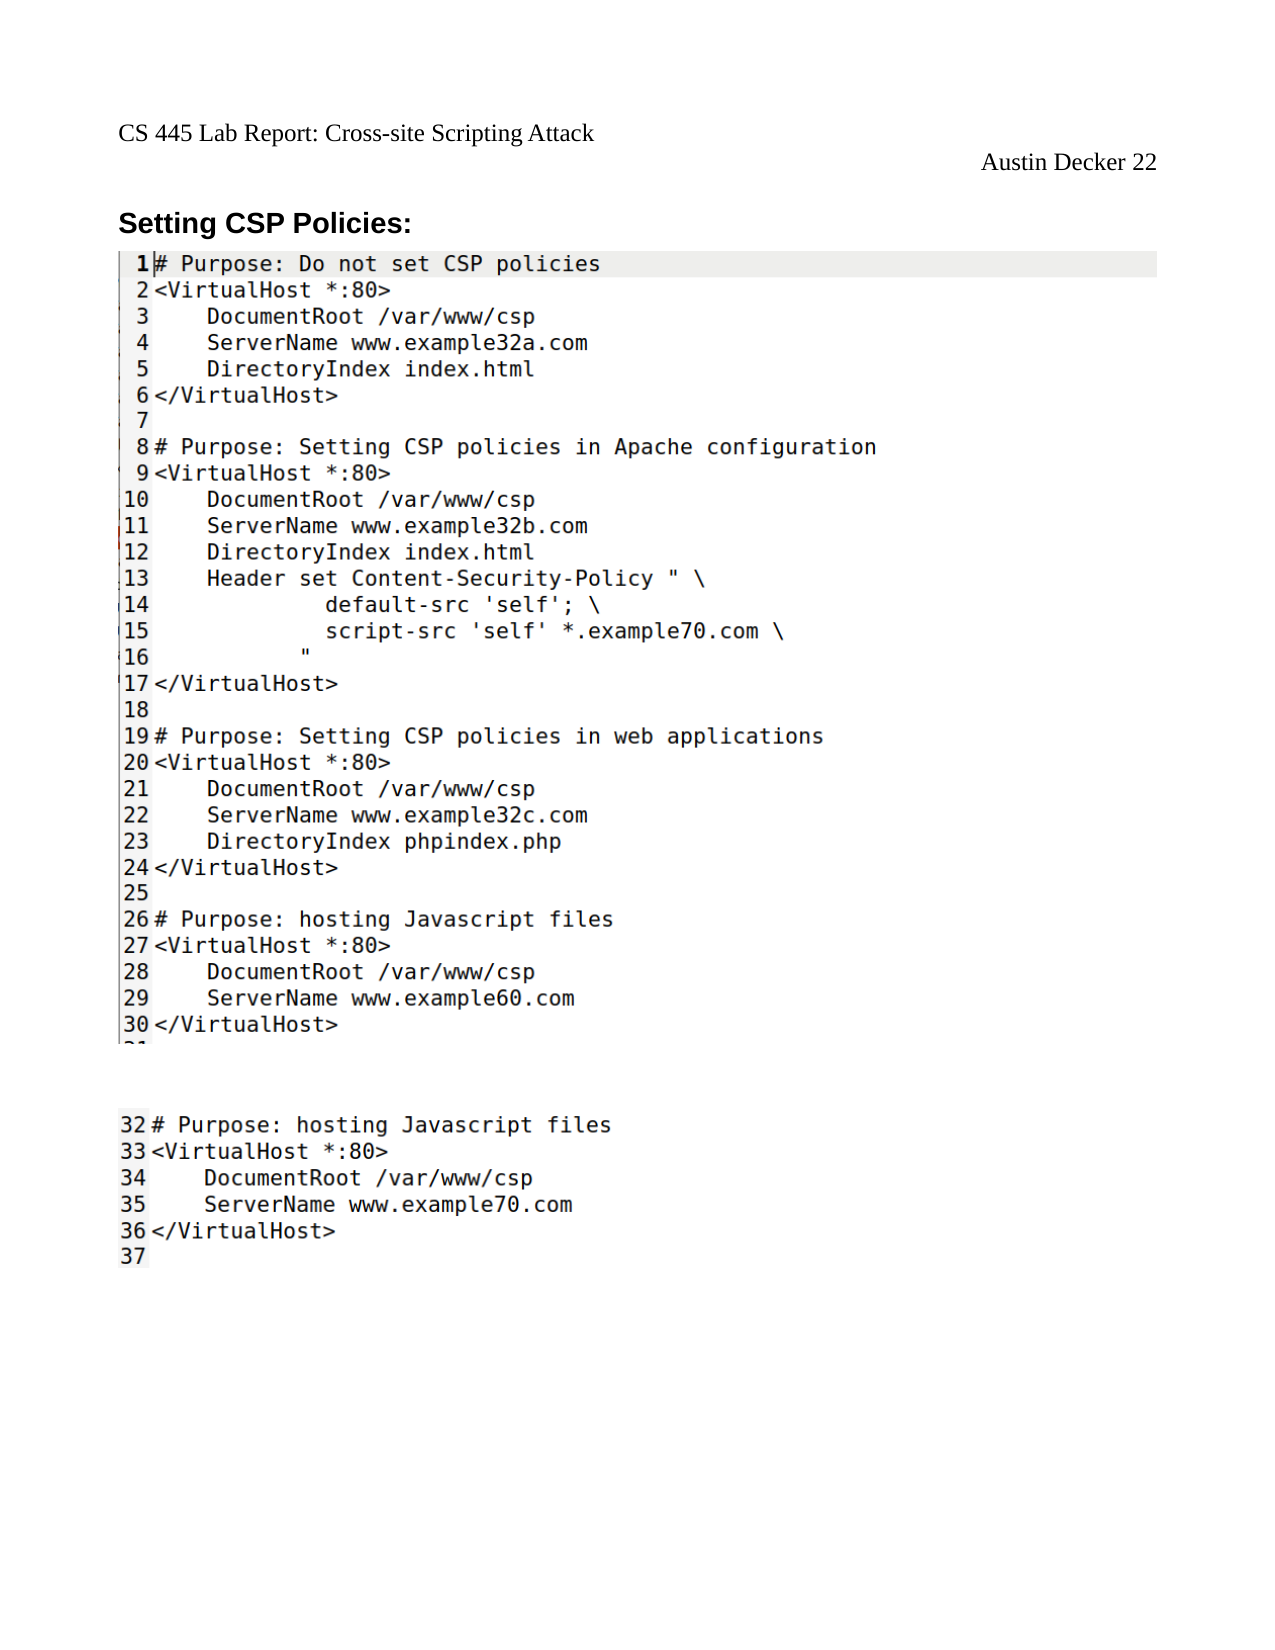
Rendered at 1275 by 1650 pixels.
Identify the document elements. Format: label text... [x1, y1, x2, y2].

picture [118, 251, 1157, 1044]
subtitle Setting CSP Policies: [118, 206, 1157, 239]
picture [118, 1108, 1157, 1268]
